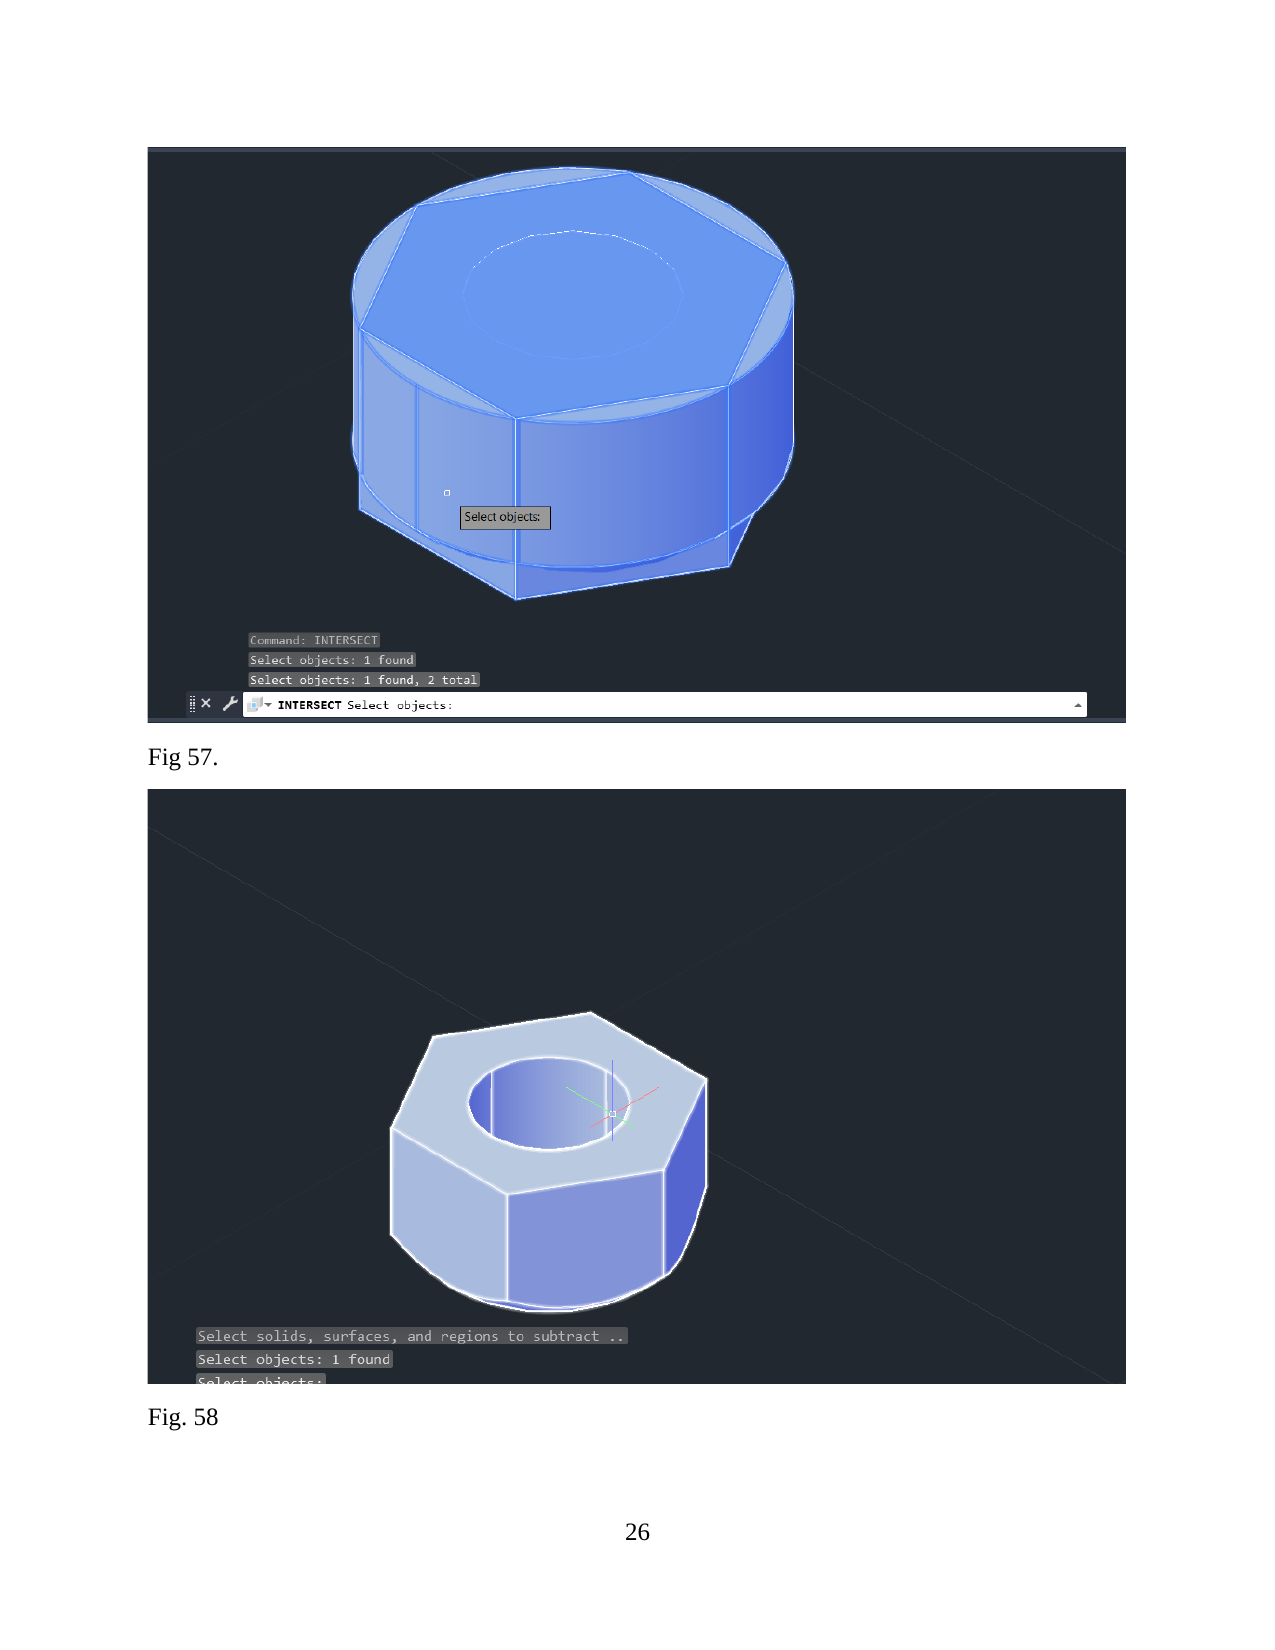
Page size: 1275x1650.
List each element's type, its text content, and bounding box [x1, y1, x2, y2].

text Fig. 58 [148, 1402, 1127, 1431]
picture [147, 789, 1126, 1384]
picture [147, 147, 1126, 723]
text Fig 57. [148, 742, 1127, 770]
